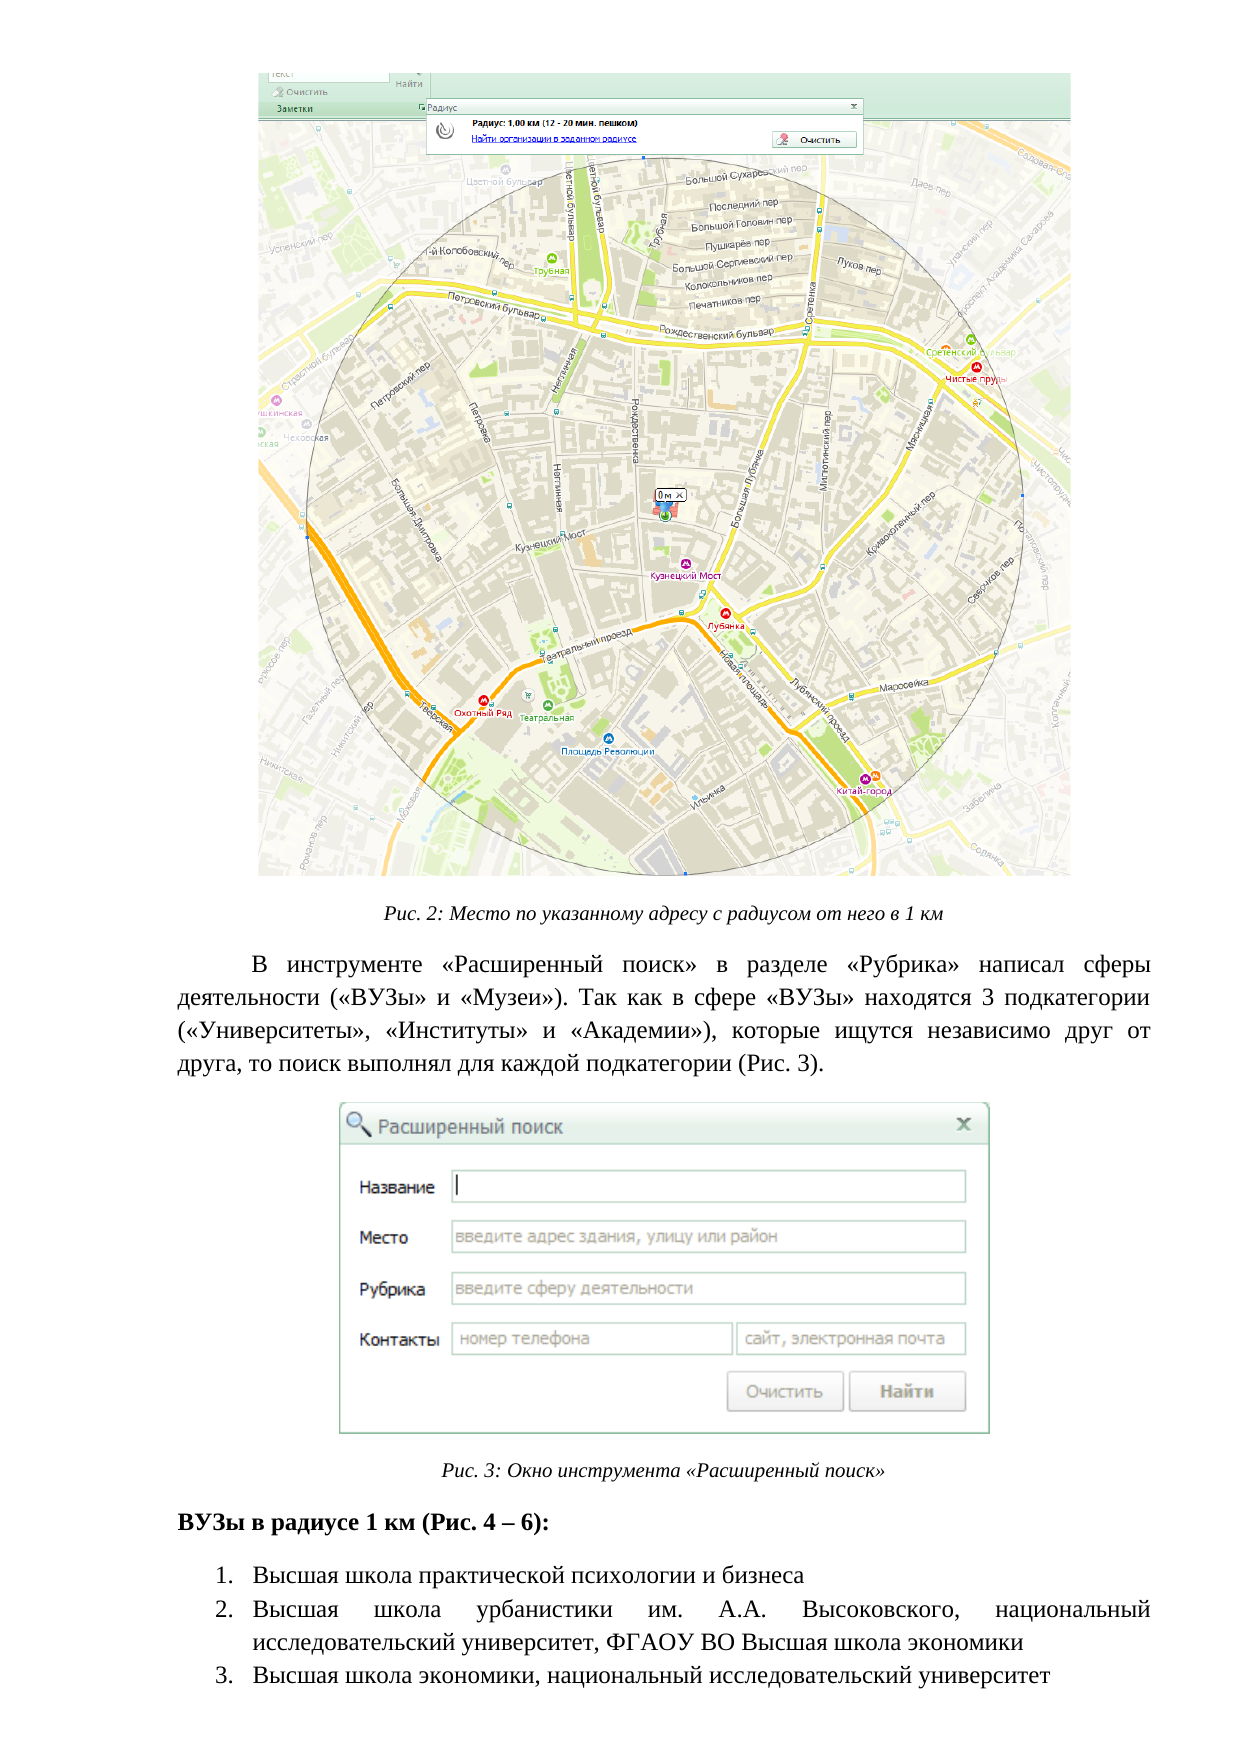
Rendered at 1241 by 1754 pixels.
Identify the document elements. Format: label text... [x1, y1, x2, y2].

picture [258, 73, 1071, 876]
list Высшая школа урбанистики им. А.А. Высоковского, национальный исследовательский университет, ФГАОУ ВО Высшая школа экономики [215, 1594, 1152, 1655]
picture [339, 1102, 990, 1434]
text В инструменте «Расширенный поиск» в разделе «Рубрика» написал сферы деятельности («ВУЗы» и «Музеи»). Так как в сфере «ВУЗы» находятся 3 подкатегории («Университеты», «Институты» и «Академии»), которые ищутся независимо друг от друга, то поиск выполнял для каждой подкатегории (Рис. 3). [177, 949, 1152, 1077]
text ВУЗы в радиусе 1 км (Рис. 4 – 6): [177, 1507, 1152, 1536]
list Высшая школа экономики, национальный исследовательский университет [215, 1660, 1152, 1688]
text Рис. 2: Место по указанному адресу с радиусом от него в 1 км [177, 901, 1152, 925]
text Рис. 3: Окно инструмента «Расширенный поиск» [177, 1458, 1152, 1482]
list Высшая школа практической психологии и бизнеса [215, 1561, 1152, 1589]
